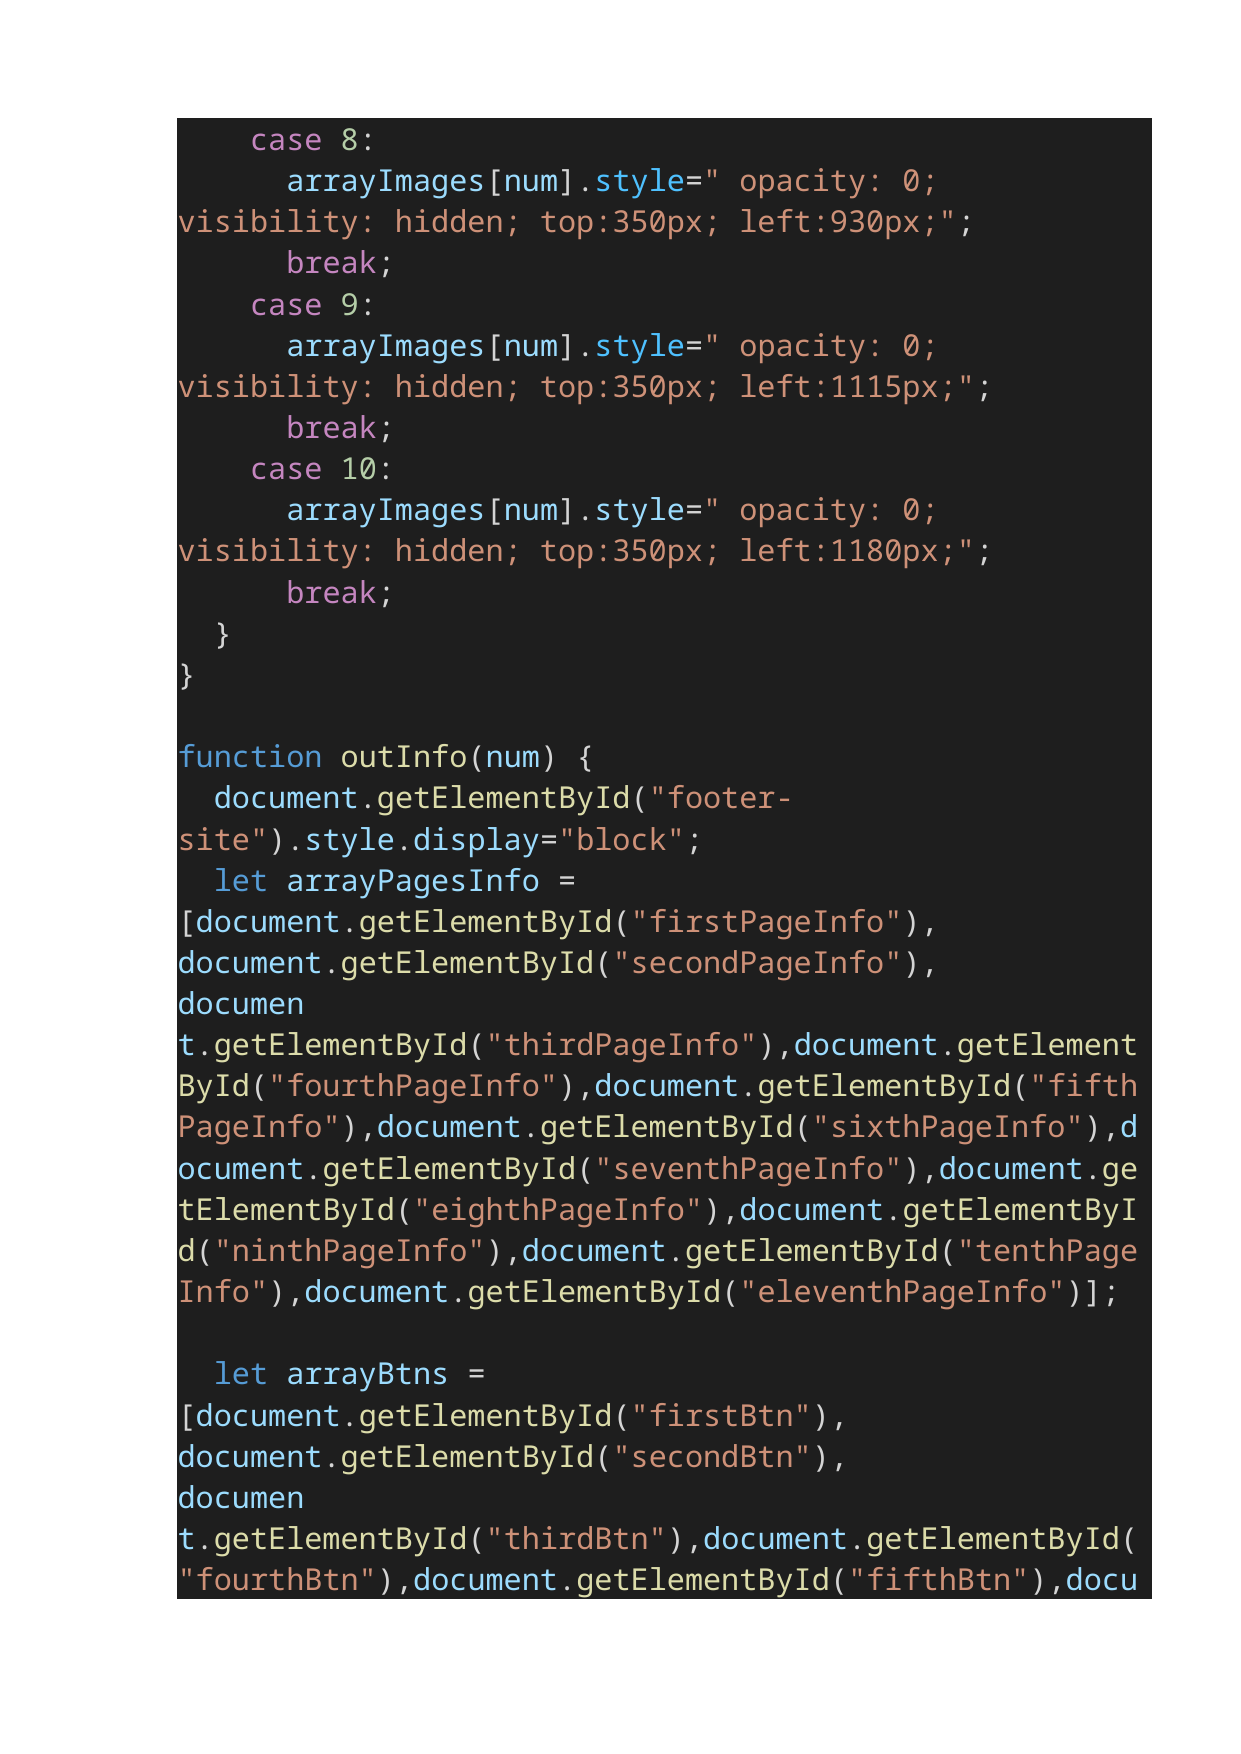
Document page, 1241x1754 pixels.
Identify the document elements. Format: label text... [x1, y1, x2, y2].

text arrayImages[num].style=" opacity: 0; visibility: hidden; top:350px; left:1115px;"; [177, 324, 1152, 406]
text case 8: [177, 118, 1152, 159]
text arrayImages[num].style=" opacity: 0; visibility: hidden; top:350px; left:930px;"; [177, 159, 1152, 242]
text document.getElementById("footer-site").style.display="block"; [177, 776, 1152, 859]
text break; [177, 406, 1152, 447]
text break; [177, 571, 1152, 612]
text arrayImages[num].style=" opacity: 0; visibility: hidden; top:350px; left:1180px;"; [177, 488, 1152, 571]
text case 9: [177, 283, 1152, 324]
text } [177, 612, 1152, 653]
text } [177, 653, 1152, 694]
text let arrayPagesInfo = [document.getElementById("firstPageInfo"), document.getElementById("secondPageInfo"), document.getElementById("thirdPageInfo"),document.getElementById("fourthPageInfo"),document.getElementById("fifthPageInfo"),document.getElementById("sixthPageInfo"),document.getElementById("seventhPageInfo"),document.getElementById("eighthPageInfo"),document.getElementById("ninthPageInfo"),document.getElementById("tenthPageInfo"),document.getElementById("eleventhPageInfo")]; [177, 859, 1152, 1311]
text case 10: [177, 447, 1152, 488]
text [177, 1352, 1152, 1599]
text function outInfo(num) { [177, 735, 1152, 776]
text break; [177, 242, 1152, 283]
